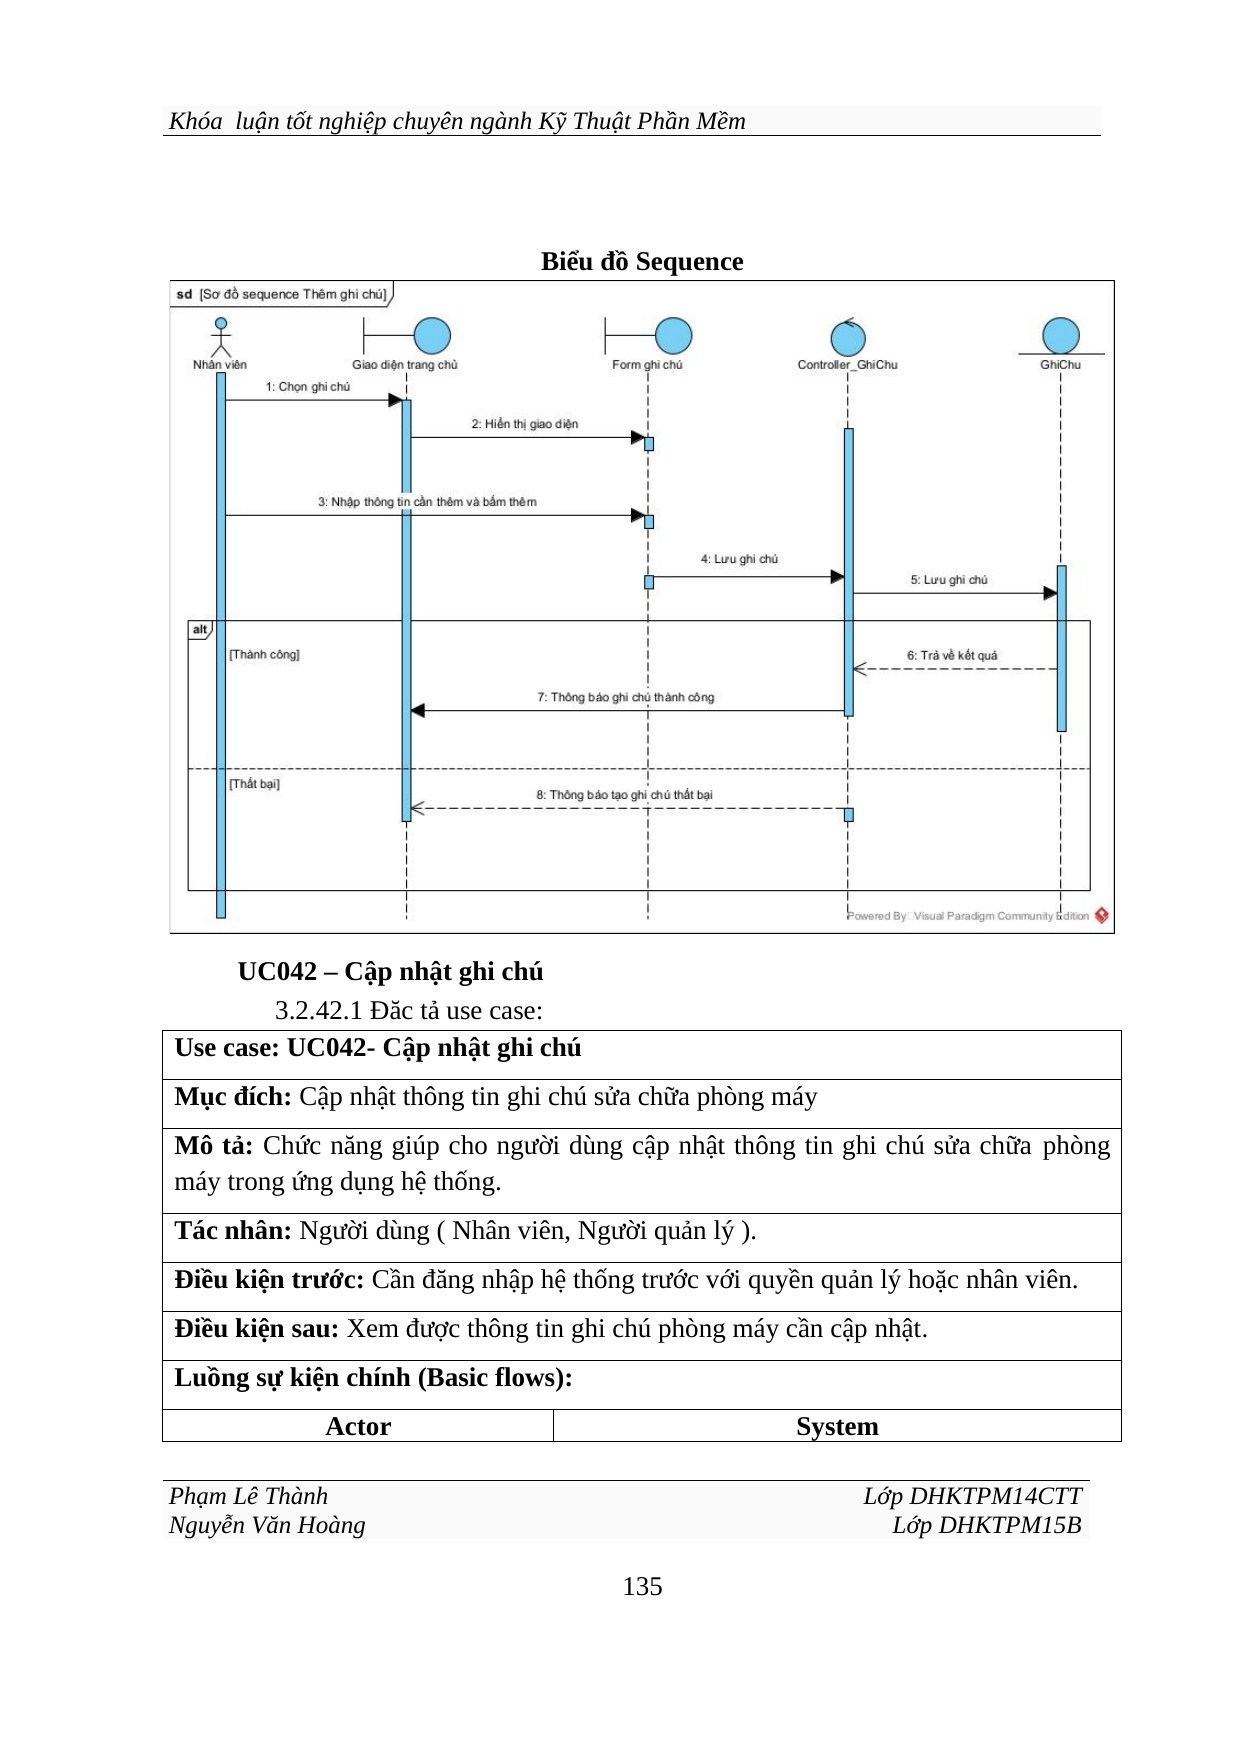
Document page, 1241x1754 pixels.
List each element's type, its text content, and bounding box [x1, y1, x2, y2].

table_cell Điều kiện trước: Cần đăng nhập hệ thống trước với quyền quản lý hoặc nhân viên. [163, 1263, 1121, 1311]
table_cell Tác nhân: Người dùng ( Nhân viên, Người quản lý ). [163, 1214, 1121, 1262]
table_cell System [554, 1410, 1121, 1441]
table_cell Mô tả: Chức năng giúp cho người dùng cập nhật thông tin ghi chú sửa chữa phòng máy trong ứng dụng hệ thống. [163, 1129, 1121, 1213]
subtitle 3.2.42.1 Đăc tả use case: [275, 994, 1122, 1026]
table_cell Luồng sự kiện chính (Basic flows): [163, 1361, 1121, 1409]
picture [169, 280, 1115, 934]
table_header Use case: UC042- Cập nhật ghi chú [163, 1031, 1121, 1079]
table_cell Actor [163, 1410, 553, 1441]
subtitle UC042 – Cập nhật ghi chú [237, 954, 1122, 986]
table_cell Mục đích: Cập nhật thông tin ghi chú sửa chữa phòng máy [163, 1080, 1121, 1128]
table_cell Điều kiện sau: Xem được thông tin ghi chú phòng máy cần cập nhật. [163, 1312, 1121, 1360]
